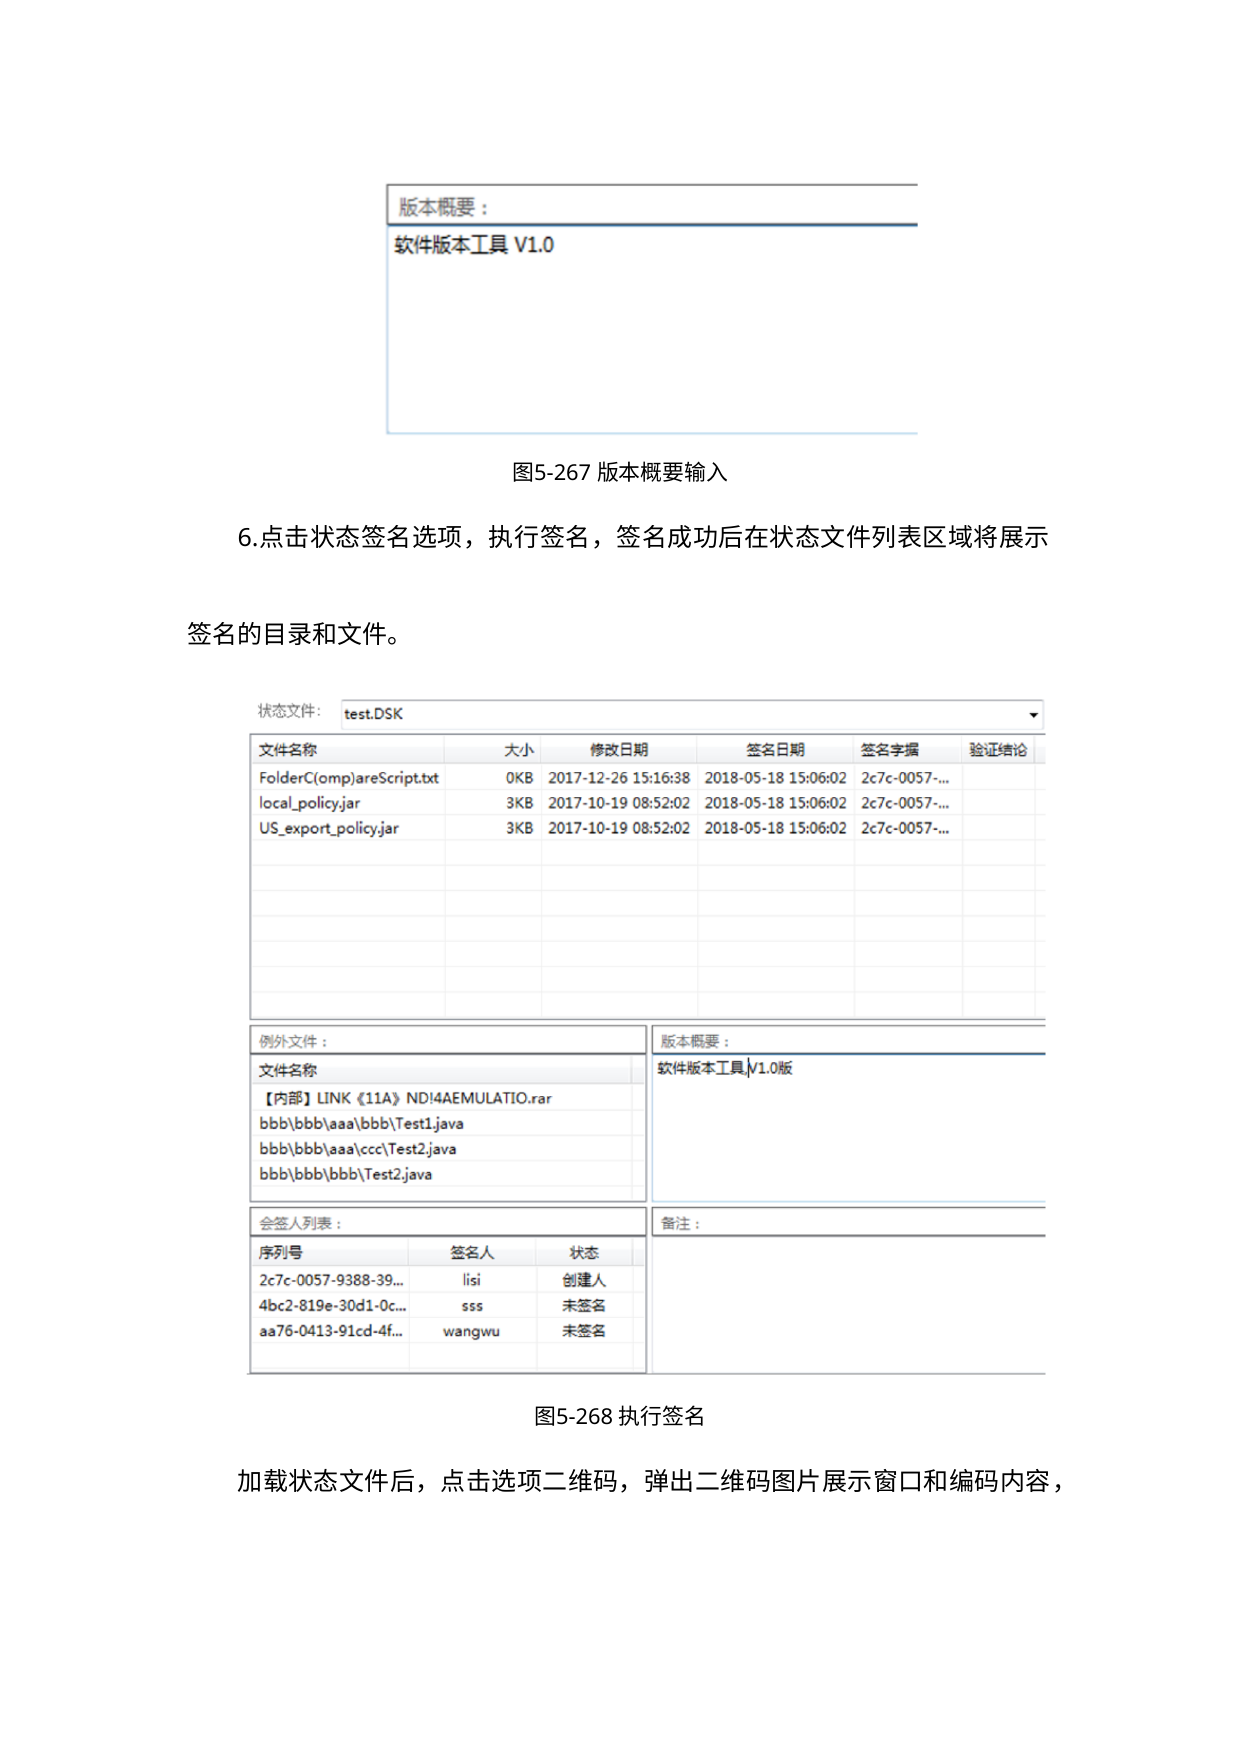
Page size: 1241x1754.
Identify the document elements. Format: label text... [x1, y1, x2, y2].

text 6.点击状态签名选项，执行签名，签名成功后在状态文件列表区域将展示签名的目录和文件。 [187, 503, 1053, 665]
text 图5-267 版本概要输入 [187, 454, 1053, 487]
picture [366, 162, 918, 442]
text 图5-268 执行签名 [187, 1398, 1053, 1431]
picture [231, 683, 1097, 1395]
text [187, 1447, 1053, 1512]
